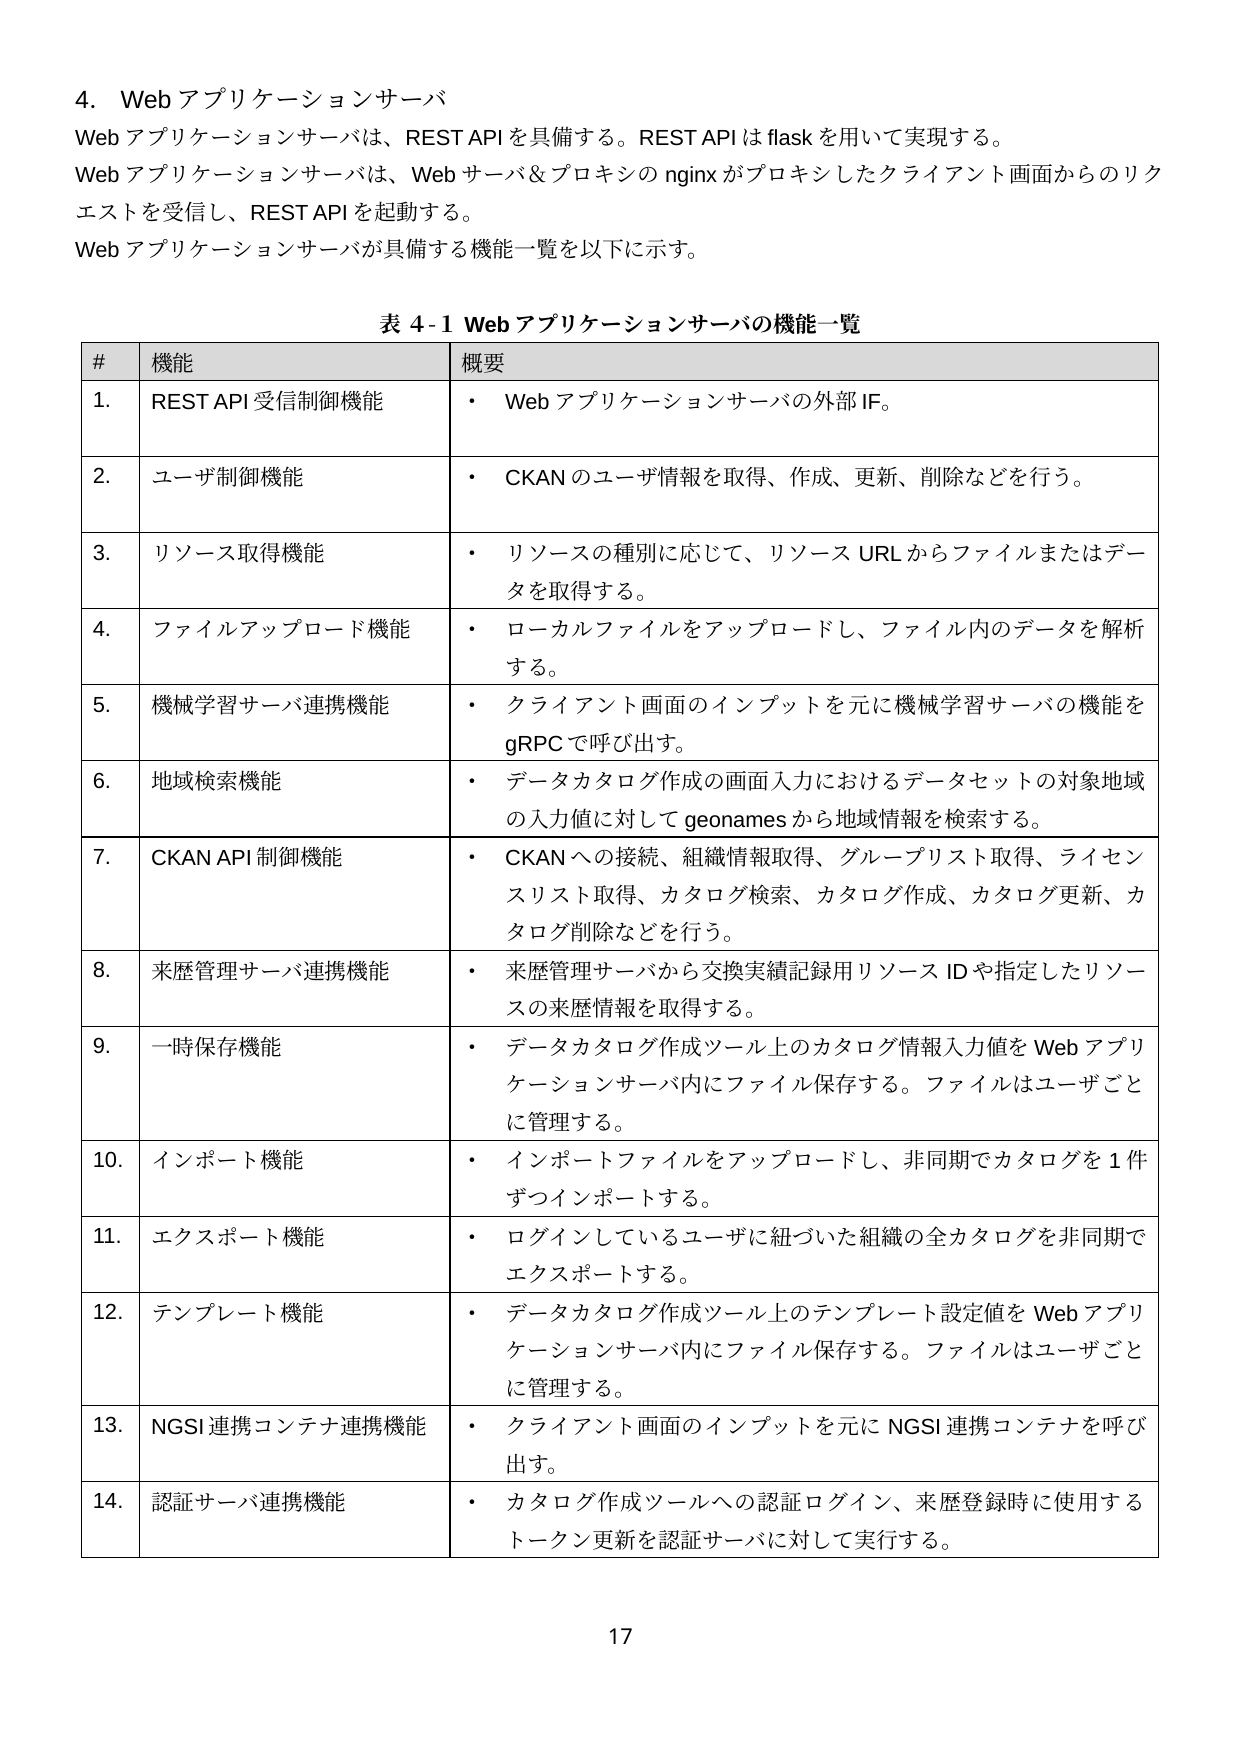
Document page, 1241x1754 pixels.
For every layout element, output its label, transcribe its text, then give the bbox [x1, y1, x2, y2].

table_cell データカタログ作成ツール上のテンプレート設定値をWebアプリケーションサーバ内にファイル保存する。ファイルはユーザごとに管理する。 [451, 1293, 1158, 1405]
text Webアプリケーションサーバは、Webサーバ＆プロキシのnginxがプロキシしたクライアント画面からのリクエストを受信し、REST APIを起動する。 [75, 154, 1165, 229]
table_cell クライアント画面のインプットを元に機械学習サーバの機能をgRPCで呼び出す。 [451, 685, 1158, 760]
table_cell [82, 838, 139, 950]
table_cell クライアント画面のインプットを元にNGSI連携コンテナを呼び出す。 [451, 1406, 1158, 1481]
table_cell [82, 1406, 139, 1481]
table_cell [82, 1293, 139, 1405]
table_cell カタログ作成ツールへの認証ログイン、来歴登録時に使用するトークン更新を認証サーバに対して実行する。 [451, 1482, 1158, 1557]
table_cell CKANへの接続、組織情報取得、グループリスト取得、ライセンスリスト取得、カタログ検索、カタログ作成、カタログ更新、カタログ削除などを行う。 [451, 838, 1158, 950]
table_cell データカタログ作成の画面入力におけるデータセットの対象地域の入力値に対してgeonamesから地域情報を検索する。 [451, 761, 1158, 836]
table_cell ログインしているユーザに紐づいた組織の全カタログを非同期でエクスポートする。 [451, 1217, 1158, 1292]
table_cell ファイルアップロード機能 [140, 609, 449, 684]
table_cell NGSI連携コンテナ連携機能 [140, 1406, 449, 1481]
table_header 機能 [140, 343, 449, 380]
table_cell ユーザ制御機能 [140, 457, 449, 532]
table_cell 一時保存機能 [140, 1027, 449, 1139]
text Webアプリケーションサーバは、REST APIを具備する。REST APIはflaskを用いて実現する。 [75, 117, 1165, 154]
table_cell インポート機能 [140, 1141, 449, 1216]
table_cell [82, 1217, 139, 1292]
table_cell インポートファイルをアップロードし、非同期でカタログを1件ずつインポートする。 [451, 1141, 1158, 1216]
table_cell [82, 761, 139, 836]
table_header # [82, 343, 139, 380]
table_cell Webアプリケーションサーバの外部IF。 [451, 381, 1158, 456]
table_cell [82, 685, 139, 760]
table_cell [82, 381, 139, 456]
table_cell データカタログ作成ツール上のカタログ情報入力値をWebアプリケーションサーバ内にファイル保存する。ファイルはユーザごとに管理する。 [451, 1027, 1158, 1139]
table_cell リソース取得機能 [140, 533, 449, 608]
table_cell ローカルファイルをアップロードし、ファイル内のデータを解析する。 [451, 609, 1158, 684]
text Webアプリケーションサーバが具備する機能一覧を以下に示す。 [75, 229, 1165, 267]
table_cell リソースの種別に応じて、リソースURLからファイルまたはデータを取得する。 [451, 533, 1158, 608]
text 表 ４-１ Webアプリケーションサーバの機能一覧 [75, 304, 1165, 342]
table_cell 認証サーバ連携機能 [140, 1482, 449, 1557]
table_cell [82, 1141, 139, 1216]
table_cell 来歴管理サーバから交換実績記録用リソースIDや指定したリソースの来歴情報を取得する。 [451, 951, 1158, 1026]
table_cell [82, 951, 139, 1026]
table_cell [82, 457, 139, 532]
subtitle Webアプリケーションサーバ [75, 79, 1165, 117]
table_cell REST API受信制御機能 [140, 381, 449, 456]
table_header 概要 [451, 343, 1158, 380]
table_cell CKANのユーザ情報を取得、作成、更新、削除などを行う。 [451, 457, 1158, 532]
table_cell エクスポート機能 [140, 1217, 449, 1292]
table_cell [82, 1027, 139, 1139]
table_cell [82, 1482, 139, 1557]
table_cell テンプレート機能 [140, 1293, 449, 1405]
table_cell 地域検索機能 [140, 761, 449, 836]
table_cell [82, 609, 139, 684]
table_cell CKAN API制御機能 [140, 838, 449, 950]
table_cell 来歴管理サーバ連携機能 [140, 951, 449, 1026]
table_cell 機械学習サーバ連携機能 [140, 685, 449, 760]
table_cell [82, 533, 139, 608]
